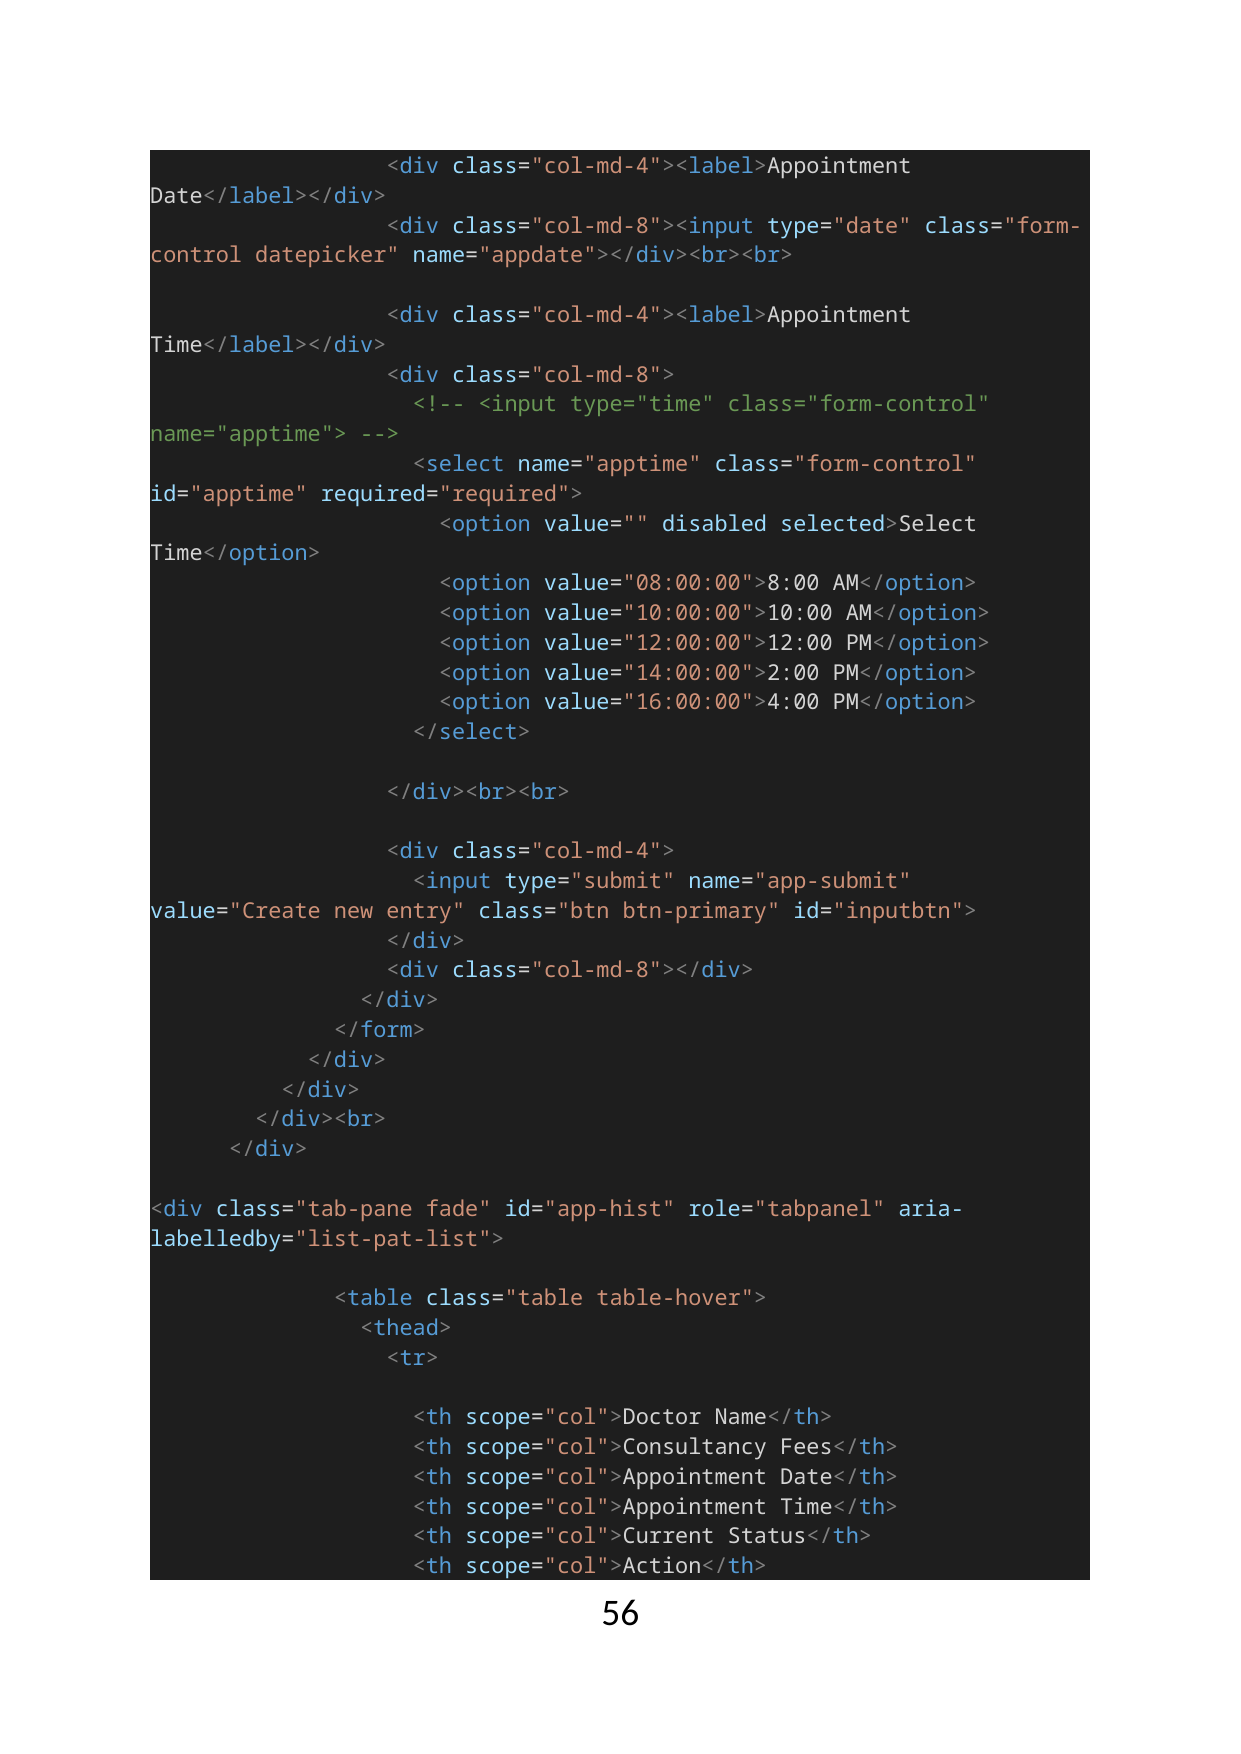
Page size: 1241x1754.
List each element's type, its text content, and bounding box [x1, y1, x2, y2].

text <select name="apptime" class="form-control" id="apptime" required="required"> [150, 448, 1090, 507]
text <div class="col-md-4"><label>Appointment Date</label></div> [150, 150, 1090, 209]
text <div class="col-md-8"></div> [150, 954, 1090, 984]
text <option value="16:00:00">4:00 PM</option> [150, 686, 1090, 716]
text <th scope="col">Action</th> [150, 1550, 1090, 1580]
text </div> [150, 1044, 1090, 1073]
text <option value="" disabled selected>Select Time</option> [150, 507, 1090, 567]
text </form> [150, 1014, 1090, 1044]
text <thead> [150, 1312, 1090, 1342]
text <option value="08:00:00">8:00 AM</option> [150, 567, 1090, 597]
text <!-- <input type="time" class="form-control" name="apptime"> --> [150, 388, 1090, 448]
text </div> [150, 984, 1090, 1014]
text </div> [150, 1133, 1090, 1163]
text <div class="col-md-4"> [150, 835, 1090, 865]
text <input type="submit" name="app-submit" value="Create new entry" class="btn btn-primary" id="inputbtn"> [150, 865, 1090, 924]
text <option value="14:00:00">2:00 PM</option> [150, 656, 1090, 686]
text <option value="12:00:00">12:00 PM</option> [150, 627, 1090, 656]
text <option value="10:00:00">10:00 AM</option> [150, 597, 1090, 627]
text <table class="table table-hover"> [150, 1282, 1090, 1312]
text <th scope="col">Appointment Date</th> [150, 1461, 1090, 1491]
text <div class="col-md-8"><input type="date" class="form-control datepicker" name="appdate"></div><br><br> [150, 209, 1090, 269]
text <div class="col-md-8"> [150, 358, 1090, 388]
text </select> [150, 716, 1090, 746]
text <div class="col-md-4"><label>Appointment Time</label></div> [150, 299, 1090, 358]
text <th scope="col">Appointment Time</th> [150, 1491, 1090, 1520]
text <th scope="col">Current Status</th> [150, 1520, 1090, 1550]
text </div> [150, 1073, 1090, 1103]
text <th scope="col">Consultancy Fees</th> [150, 1431, 1090, 1461]
text </div><br><br> [150, 776, 1090, 805]
text </div> [150, 924, 1090, 954]
text <tr> [150, 1342, 1090, 1371]
text <div class="tab-pane fade" id="app-hist" role="tabpanel" aria-labelledby="list-pat-list"> [150, 1193, 1090, 1252]
text </div><br> [150, 1103, 1090, 1133]
text <th scope="col">Doctor Name</th> [150, 1401, 1090, 1431]
